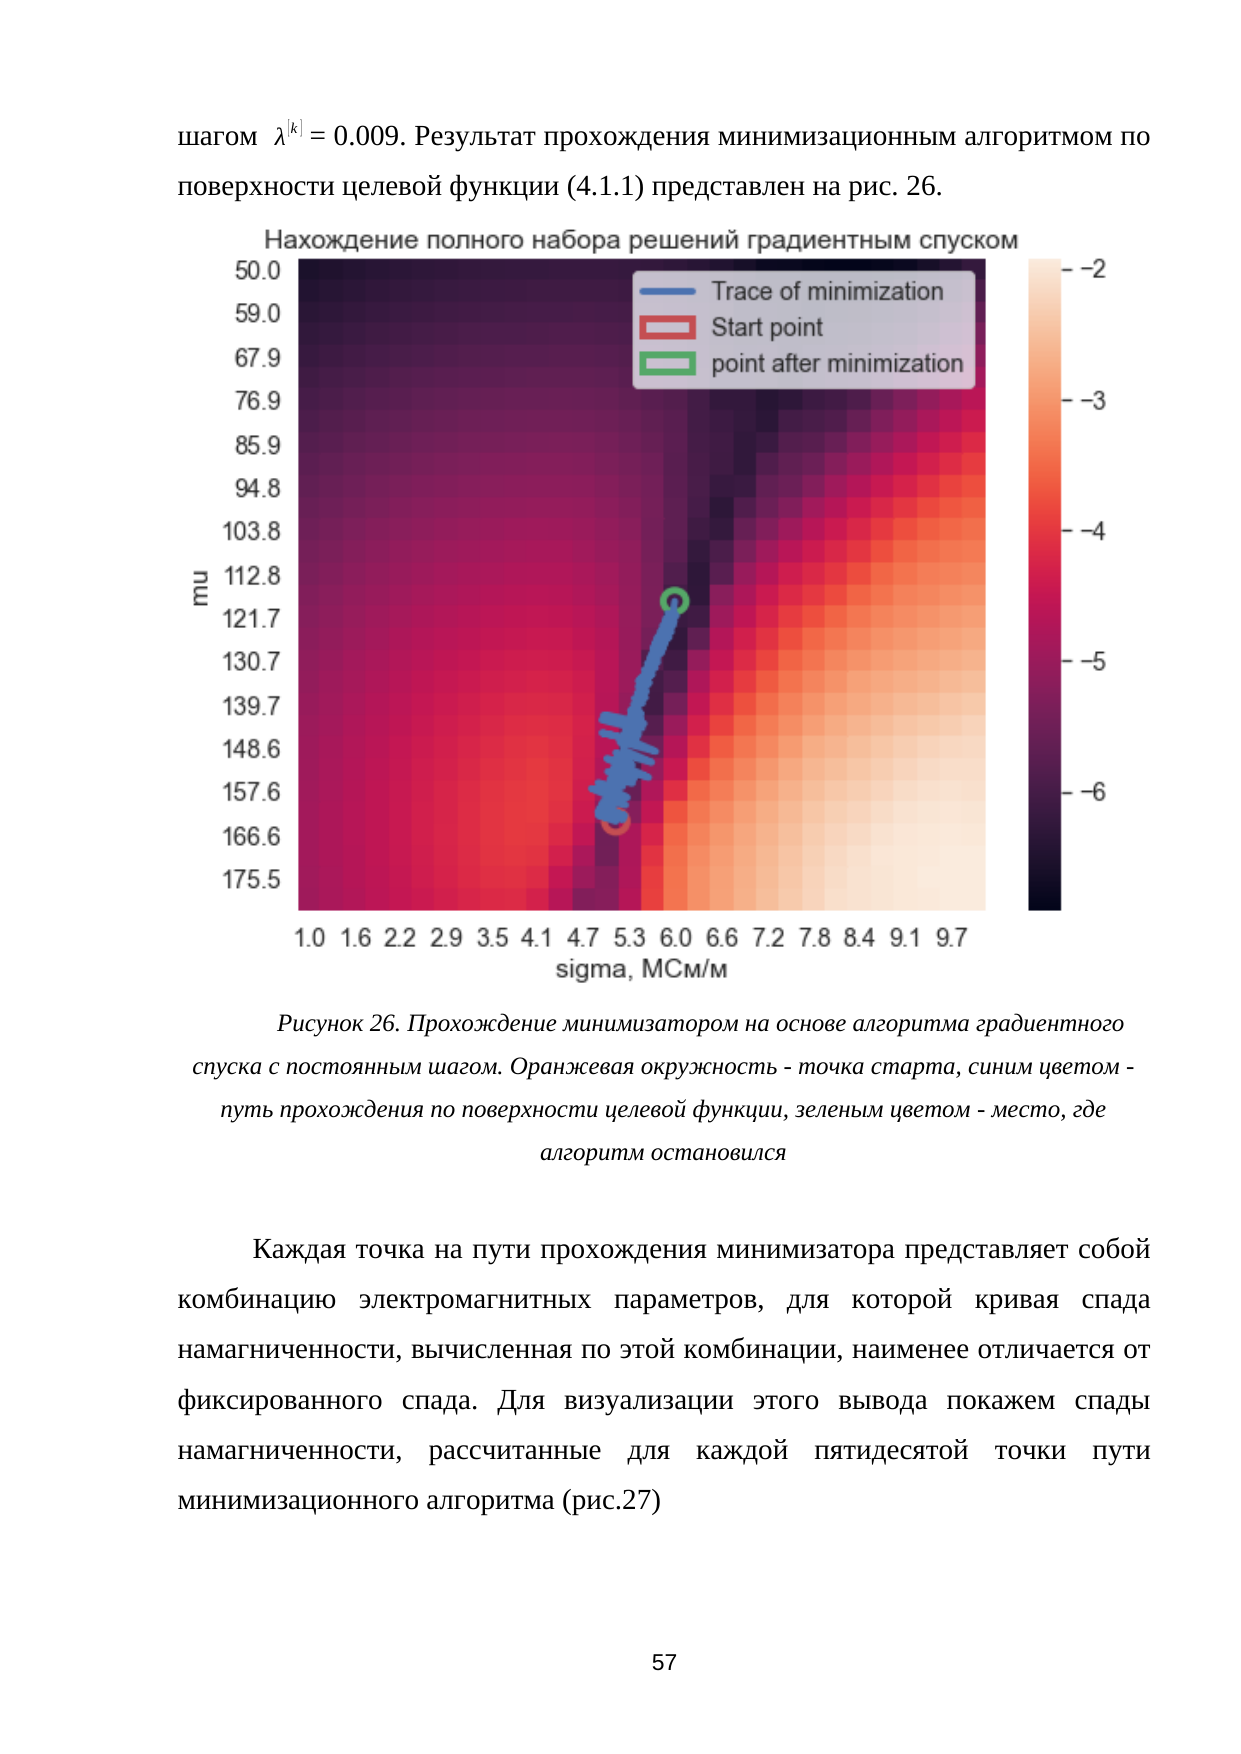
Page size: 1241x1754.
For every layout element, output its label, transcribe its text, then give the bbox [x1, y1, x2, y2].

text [177, 118, 1152, 202]
text Каждая точка на пути прохождения минимизатора представляет собой комбинацию электромагнитных параметров, для которой кривая спада намагниченности, вычисленная по этой комбинации, наименее отличается от фиксированного спада. Для визуализации этого вывода покажем спады намагниченности, рассчитанные для каждой пятидесятой точки пути минимизационного алгоритма (рис.27) [177, 1231, 1152, 1516]
picture [177, 218, 1118, 995]
text Рисунок 26. Прохождение минимизатором на основе алгоритма градиентного спуска с постоянным шагом. Оранжевая окружность - точка старта, синим цветом - путь прохождения по поверхности целевой функции, зеленым цветом - место, где алгоритм остановился [177, 1008, 1152, 1166]
